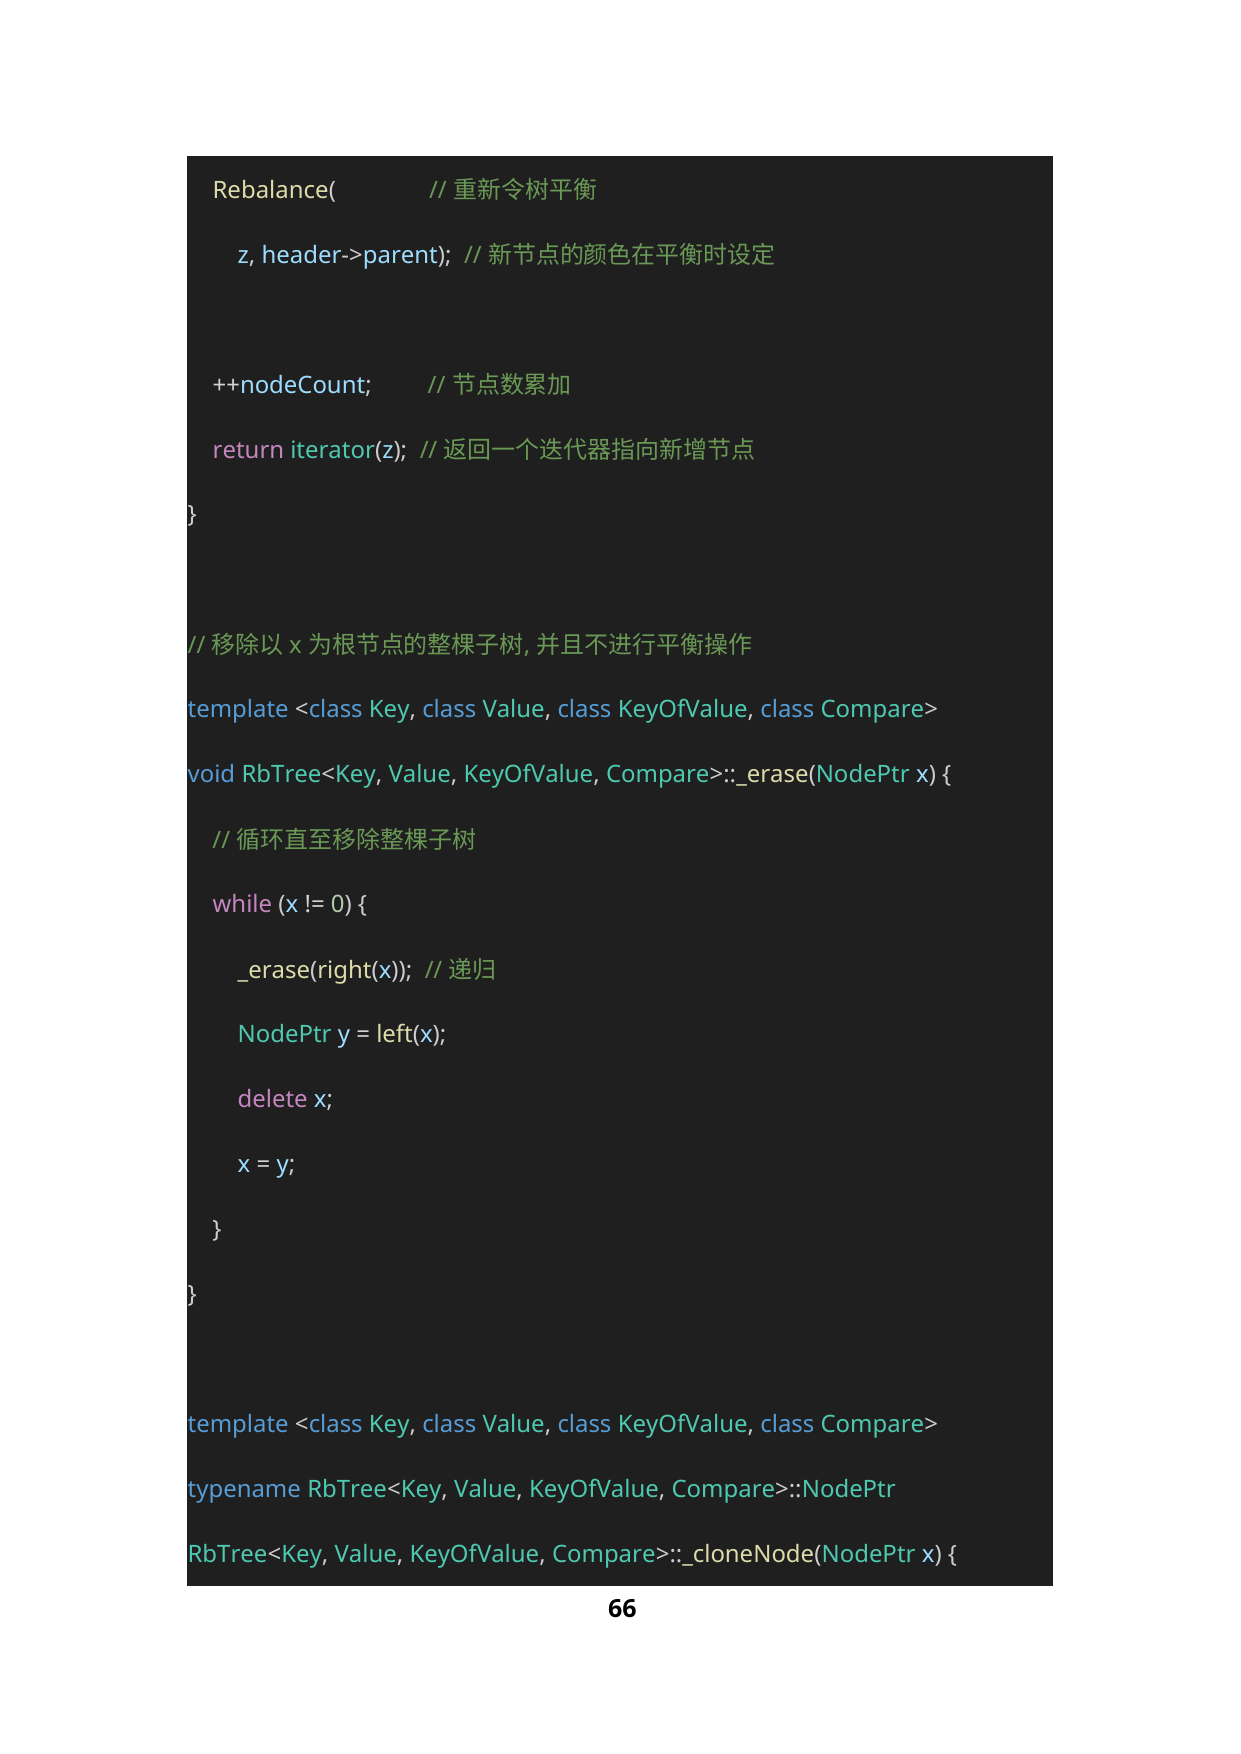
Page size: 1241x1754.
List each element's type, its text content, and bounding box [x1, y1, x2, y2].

text while (x != 0) { [187, 871, 1053, 936]
text typename RbTree<Key, Value, KeyOfValue, Compare>::NodePtr [187, 1456, 1053, 1521]
text } [187, 1261, 1053, 1326]
text void RbTree<Key, Value, KeyOfValue, Compare>::_erase(NodePtr x) { [187, 741, 1053, 806]
text template <class Key, class Value, class KeyOfValue, class Compare> [187, 1391, 1053, 1456]
text delete x; [187, 1066, 1053, 1131]
text _erase(right(x)); // 递归 [187, 936, 1053, 1001]
text Rebalance( // 重新令树平衡 [187, 156, 1053, 221]
text } [187, 1196, 1053, 1261]
text // 移除以 x 为根节点的整棵子树, 并且不进行平衡操作 [187, 611, 1053, 676]
text ++nodeCount; // 节点数累加 [187, 351, 1053, 416]
text // 循环直至移除整棵子树 [187, 806, 1053, 871]
text x = y; [187, 1131, 1053, 1196]
text RbTree<Key, Value, KeyOfValue, Compare>::_cloneNode(NodePtr x) { [187, 1521, 1053, 1586]
text z, header->parent); // 新节点的颜色在平衡时设定 [187, 221, 1053, 286]
text template <class Key, class Value, class KeyOfValue, class Compare> [187, 676, 1053, 741]
text NodePtr y = left(x); [187, 1001, 1053, 1066]
text return iterator(z); // 返回一个迭代器指向新增节点 [187, 416, 1053, 481]
text } [187, 481, 1053, 546]
